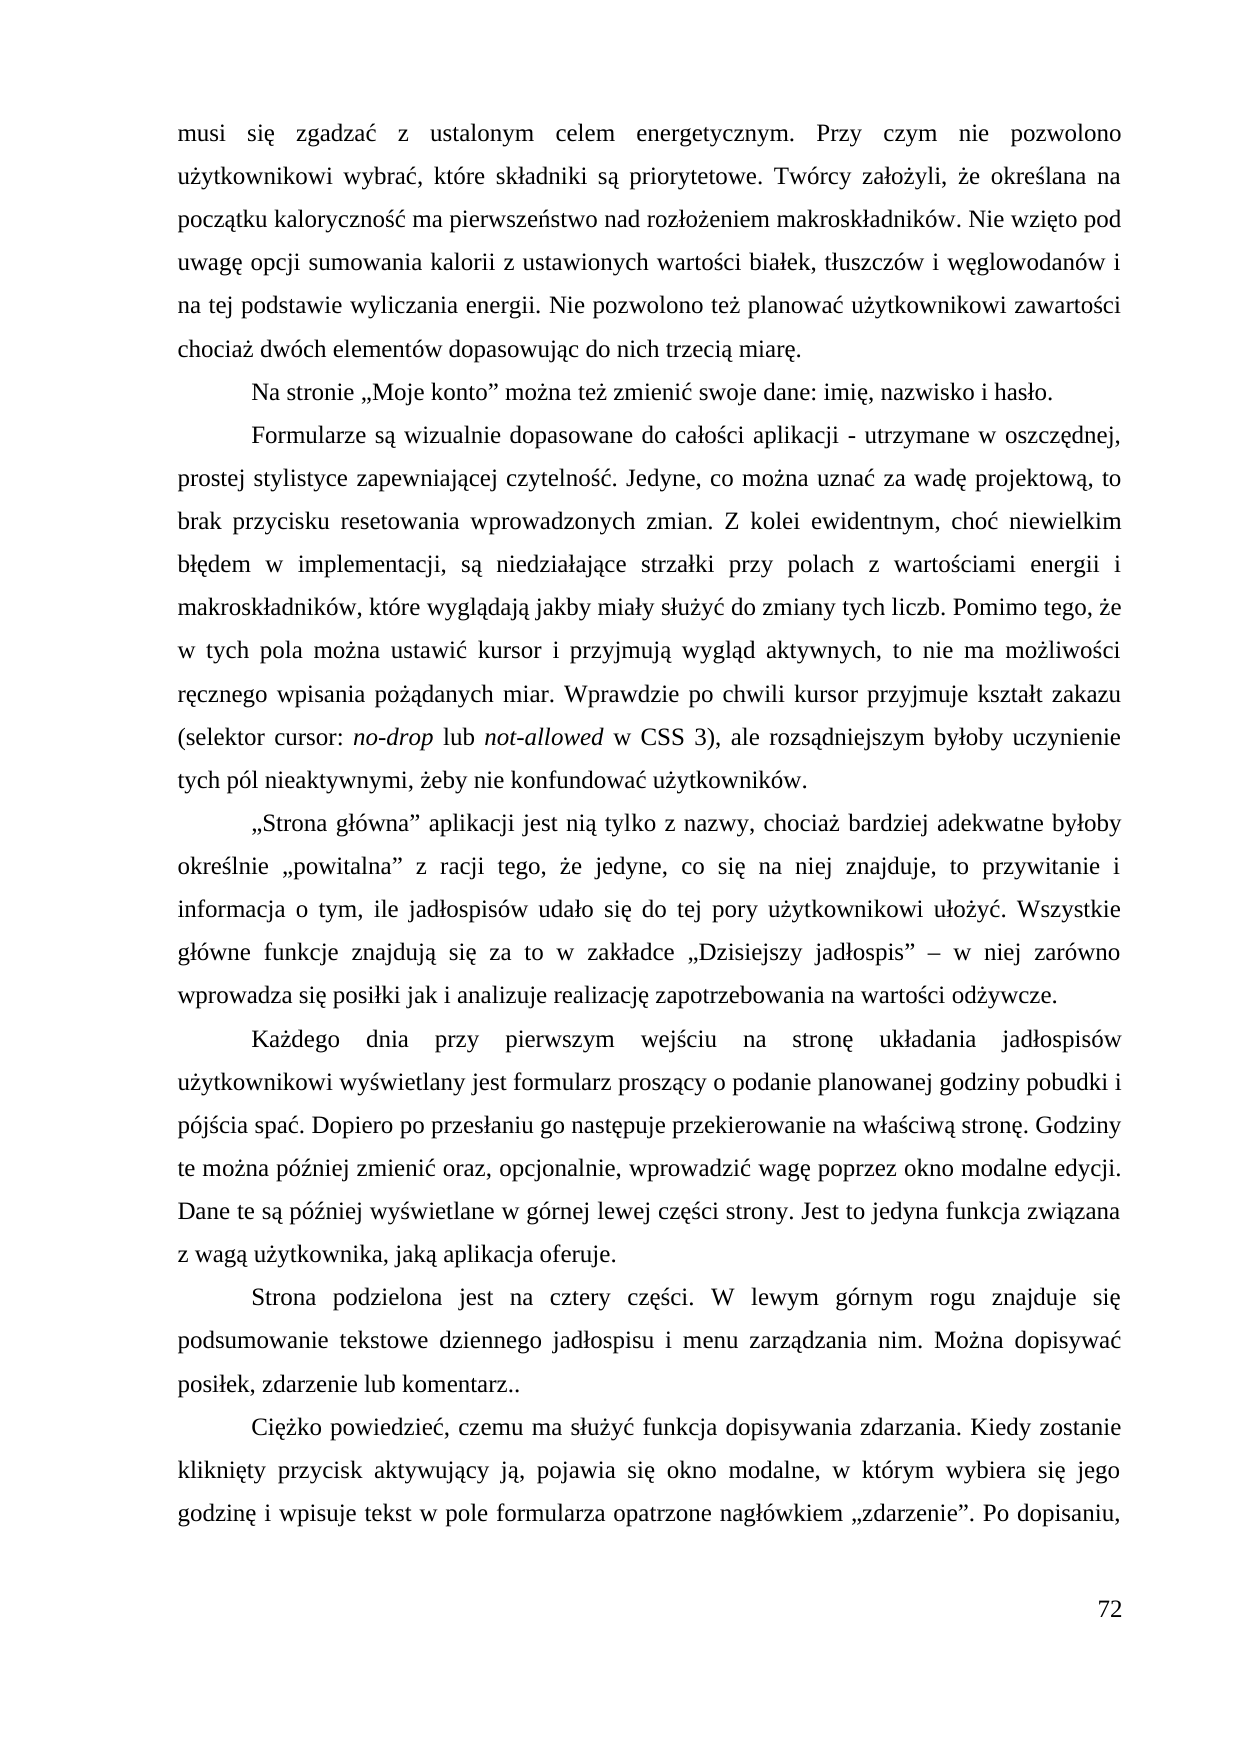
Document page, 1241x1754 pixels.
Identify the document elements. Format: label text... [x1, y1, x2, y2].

text Każdego dnia przy pierwszym wejściu na stronę układania jadłospisów użytkownikowi wyświetlany jest formularz proszący o podanie planowanej godziny pobudki i pójścia spać. Dopiero po przesłaniu go następuje przekierowanie na właściwą stronę. Godziny te można później zmienić oraz, opcjonalnie, wprowadzić wagę poprzez okno modalne edycji. Dane te są później wyświetlane w górnej lewej części strony. Jest to jedyna funkcja związana z wagą użytkownika, jaką aplikacja oferuje. [177, 1024, 1122, 1268]
text Strona podzielona jest na cztery części. W lewym górnym rogu znajduje się podsumowanie tekstowe dziennego jadłospisu i menu zarządzania nim. Można dopisywać posiłek, zdarzenie lub komentarz.. [177, 1282, 1122, 1397]
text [177, 118, 1122, 362]
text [177, 1412, 1122, 1527]
text „Strona główna” aplikacji jest nią tylko z nazwy, chociaż bardziej adekwatne byłoby określnie „powitalna” z racji tego, że jedyne, co się na niej znajduje, to przywitanie i informacja o tym, ile jadłospisów udało się do tej pory użytkownikowi ułożyć. Wszystkie główne funkcje znajdują się za to w zakładce „Dzisiejszy jadłospis” – w niej zarówno wprowadza się posiłki jak i analizuje realizację zapotrzebowania na wartości odżywcze. [177, 808, 1122, 1009]
text Formularze są wizualnie dopasowane do całości aplikacji - utrzymane w oszczędnej, prostej stylistyce zapewniającej czytelność. Jedyne, co można uznać za wadę projektową, to brak przycisku resetowania wprowadzonych zmian. Z kolei ewidentnym, choć niewielkim błędem w implementacji, są niedziałające strzałki przy polach z wartościami energii i makroskładników, które wyglądają jakby miały służyć do zmiany tych liczb. Pomimo tego, że w tych pola można ustawić kursor i przyjmują wygląd aktywnych, to nie ma możliwości ręcznego wpisania pożądanych miar. Wprawdzie po chwili kursor przyjmuje kształt zakazu (selektor cursor: no-drop lub not-allowed w CSS 3), ale rozsądniejszym byłoby uczynienie tych pól nieaktywnymi, żeby nie konfundować użytkowników. [177, 420, 1122, 794]
text Na stronie „Moje konto” można też zmienić swoje dane: imię, nazwisko i hasło. [177, 377, 1122, 406]
